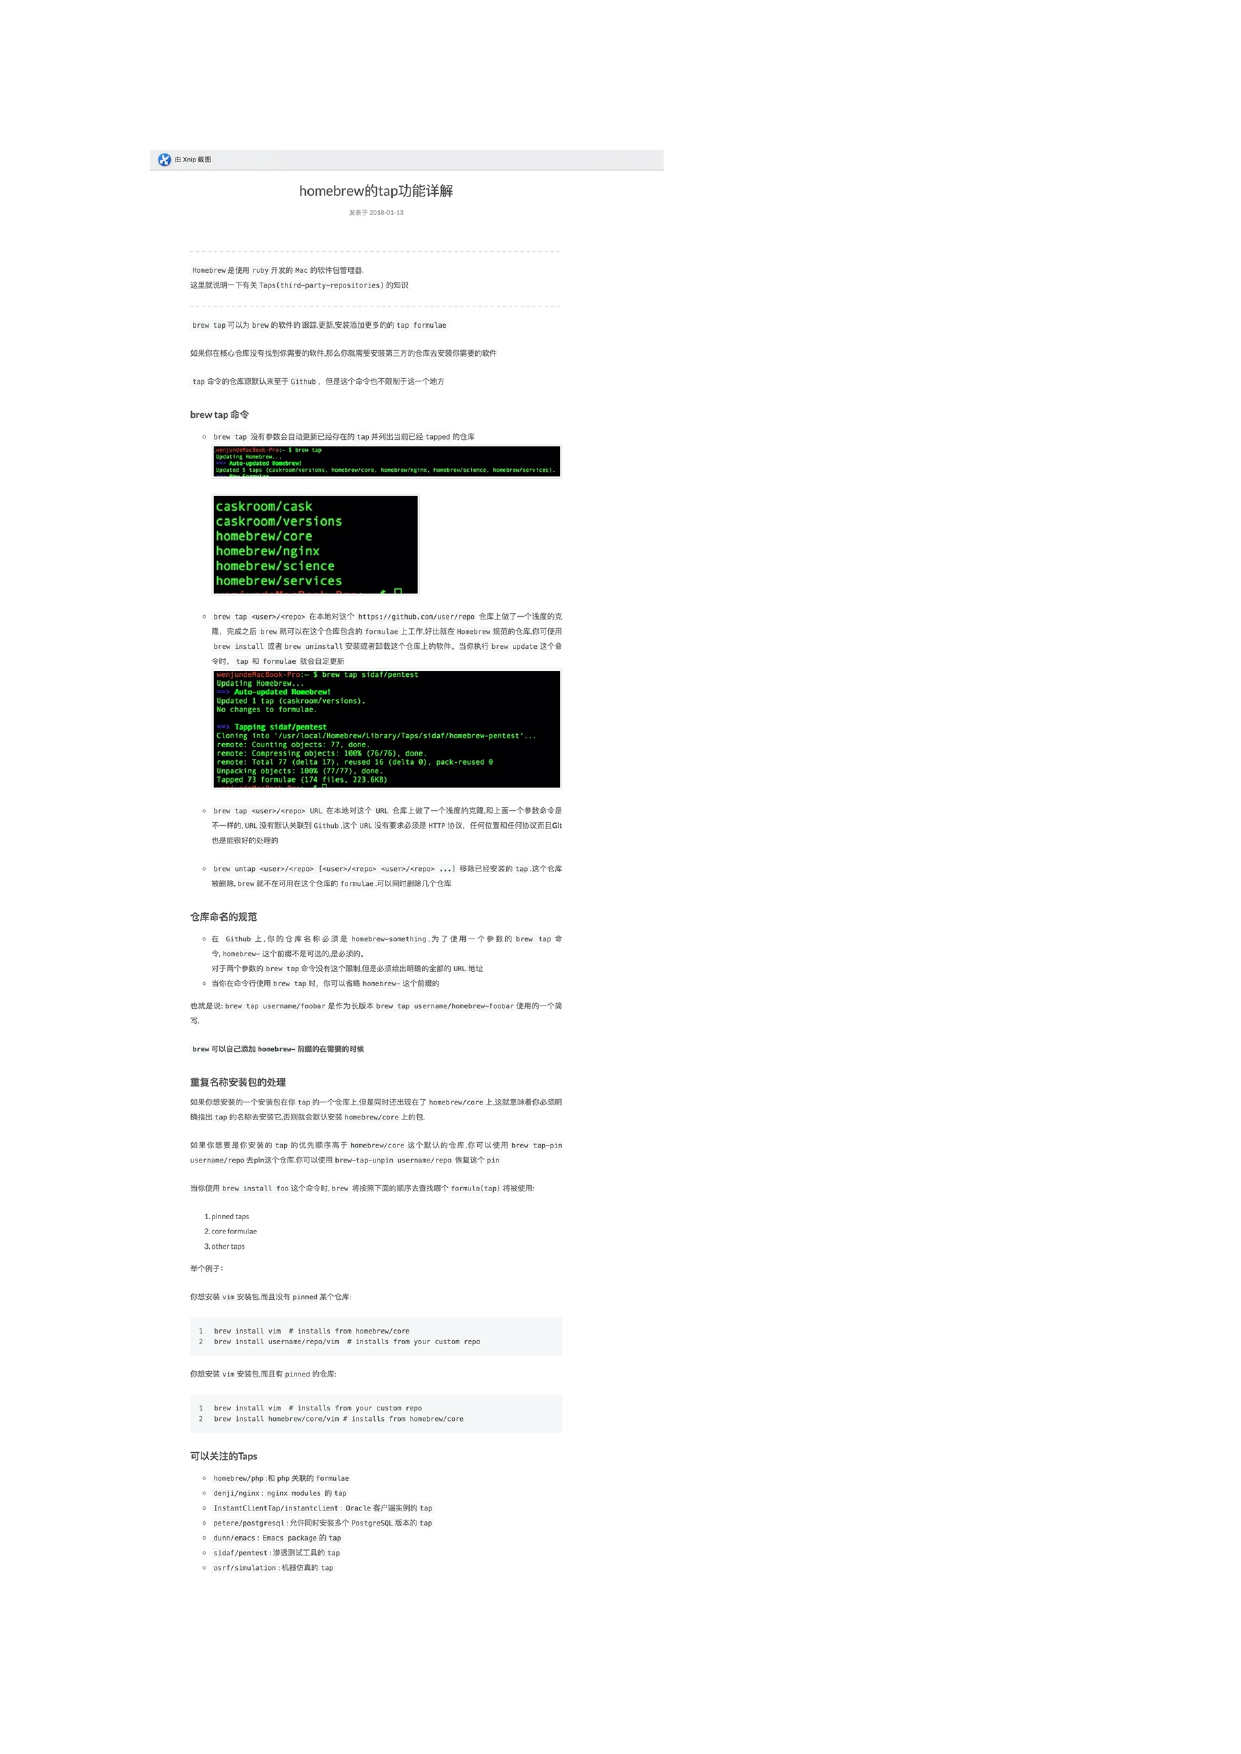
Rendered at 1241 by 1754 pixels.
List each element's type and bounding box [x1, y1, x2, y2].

picture [150, 150, 664, 1578]
